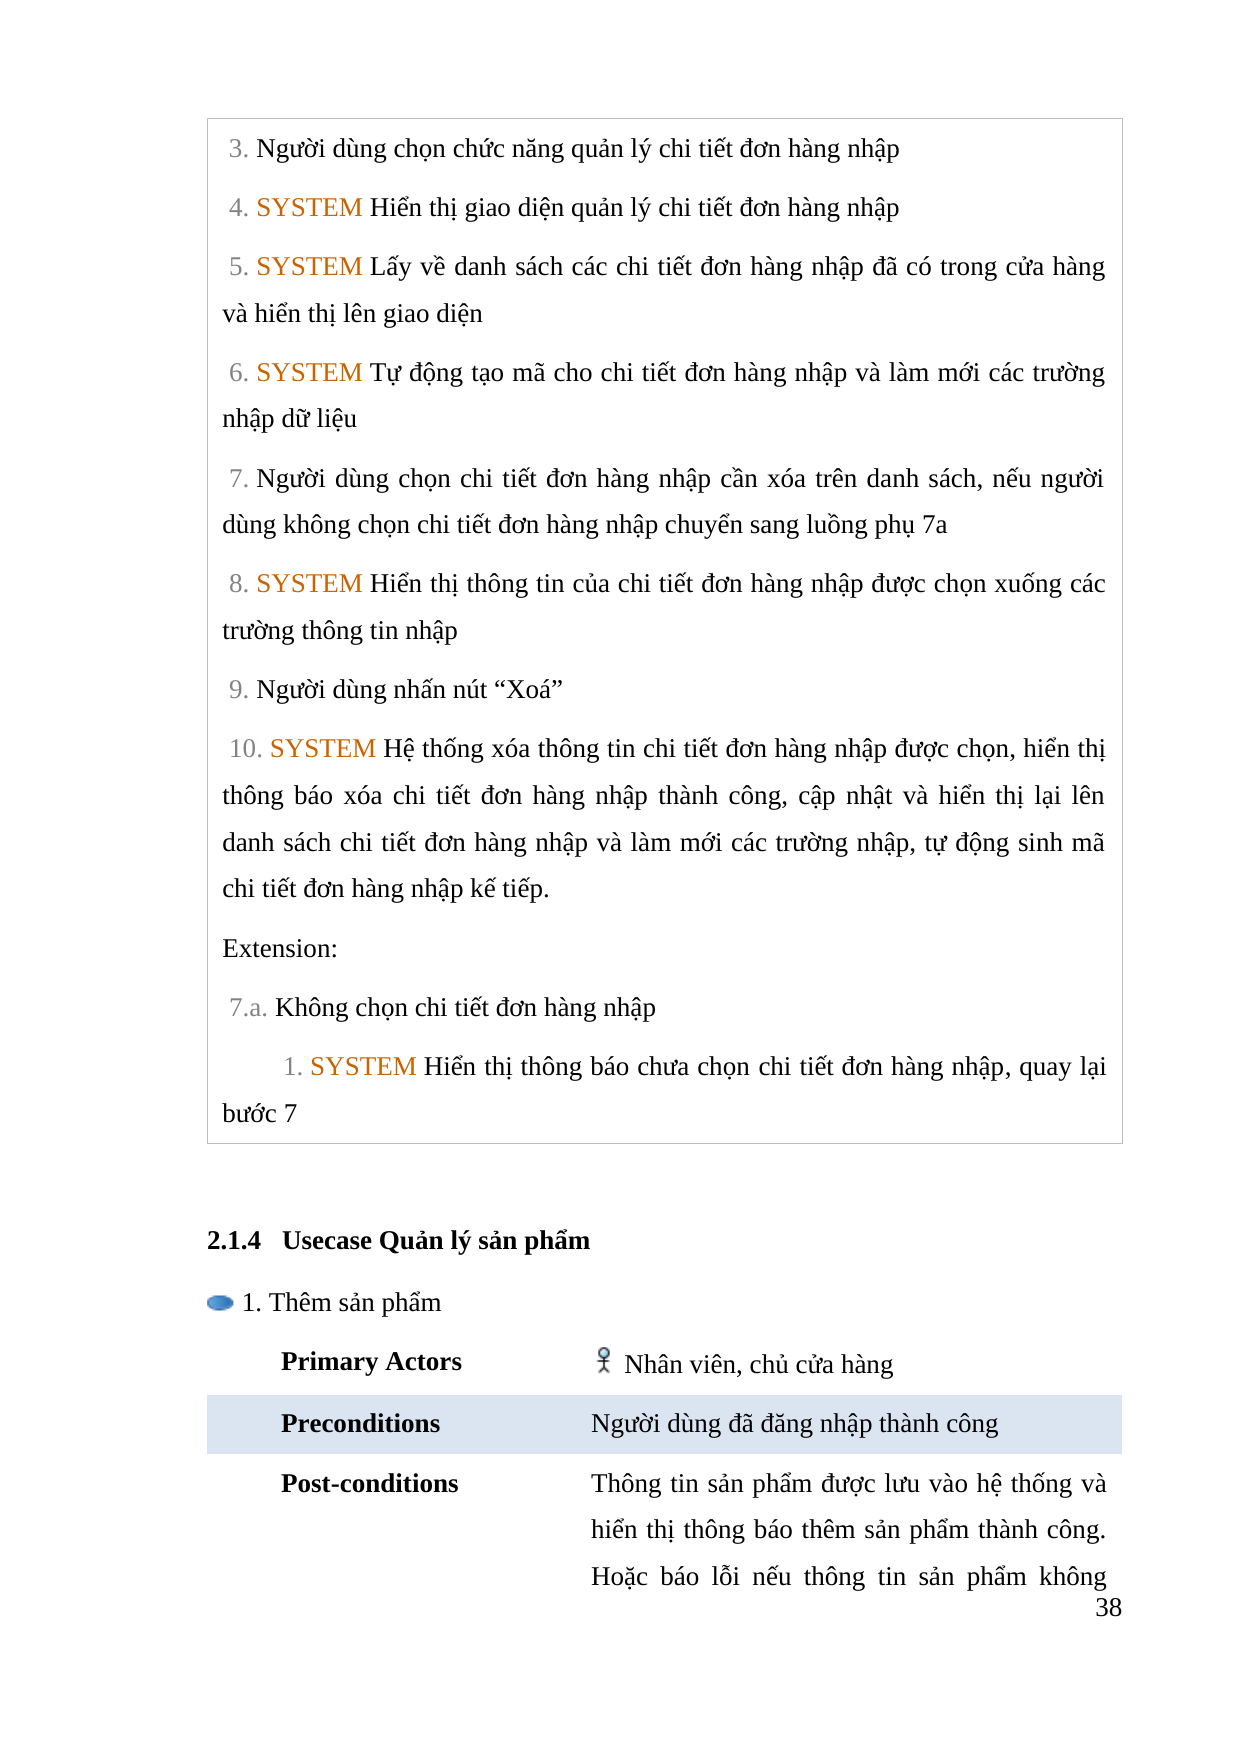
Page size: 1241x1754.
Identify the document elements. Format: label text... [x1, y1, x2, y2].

table_cell 1. SYSTEM Hiển thị thông báo chưa chọn chi tiết đơn hàng nhập, quay lại bước 7 [208, 1038, 1122, 1143]
table_header Nhân viên, chủ cửa hàng [515, 1333, 1122, 1395]
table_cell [515, 1454, 1122, 1591]
picture [589, 1346, 618, 1374]
table_cell Người dùng đã đăng nhập thành công [515, 1395, 1122, 1454]
table_cell 7.a. Không chọn chi tiết đơn hàng nhập [208, 978, 1122, 1037]
table_cell Extension: [208, 919, 1122, 978]
table_header Primary Actors [207, 1333, 515, 1395]
text 1. Thêm sản phẩm [207, 1283, 1122, 1317]
picture [206, 1288, 235, 1312]
table_cell 4. SYSTEM Hiển thị giao diện quản lý chi tiết đơn hàng nhập [208, 178, 1122, 237]
table_cell Preconditions [207, 1395, 515, 1454]
table_cell 5. SYSTEM Lấy về danh sách các chi tiết đơn hàng nhập đã có trong cửa hàng và hiển thị lên giao diện 6. SYSTEM Tự động tạo mã cho chi tiết đơn hàng nhập và làm mới các trường nhập dữ liệu 7. Người dùng chọn chi tiết đơn hàng nhập cần xóa trên danh sách, nếu người dùng không chọn chi tiết đơn hàng nhập chuyển sang luồng phụ 7a 8. SYSTEM Hiển thị thông tin của chi tiết đơn hàng nhập được chọn xuống các trường thông tin nhập 9. Người dùng nhấn nút “Xoá” 10. SYSTEM Hệ thống xóa thông tin chi tiết đơn hàng nhập được chọn, hiển thị thông báo xóa chi tiết đơn hàng nhập thành công, cập nhật và hiển thị lại lên danh sách chi tiết đơn hàng nhập và làm mới các trường nhập, tự động sinh mã chi tiết đơn hàng nhập kế tiếp. [208, 238, 1122, 919]
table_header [208, 119, 1122, 178]
subtitle Usecase Quản lý sản phẩm [207, 1224, 1122, 1256]
table_cell Post-conditions [207, 1454, 515, 1591]
